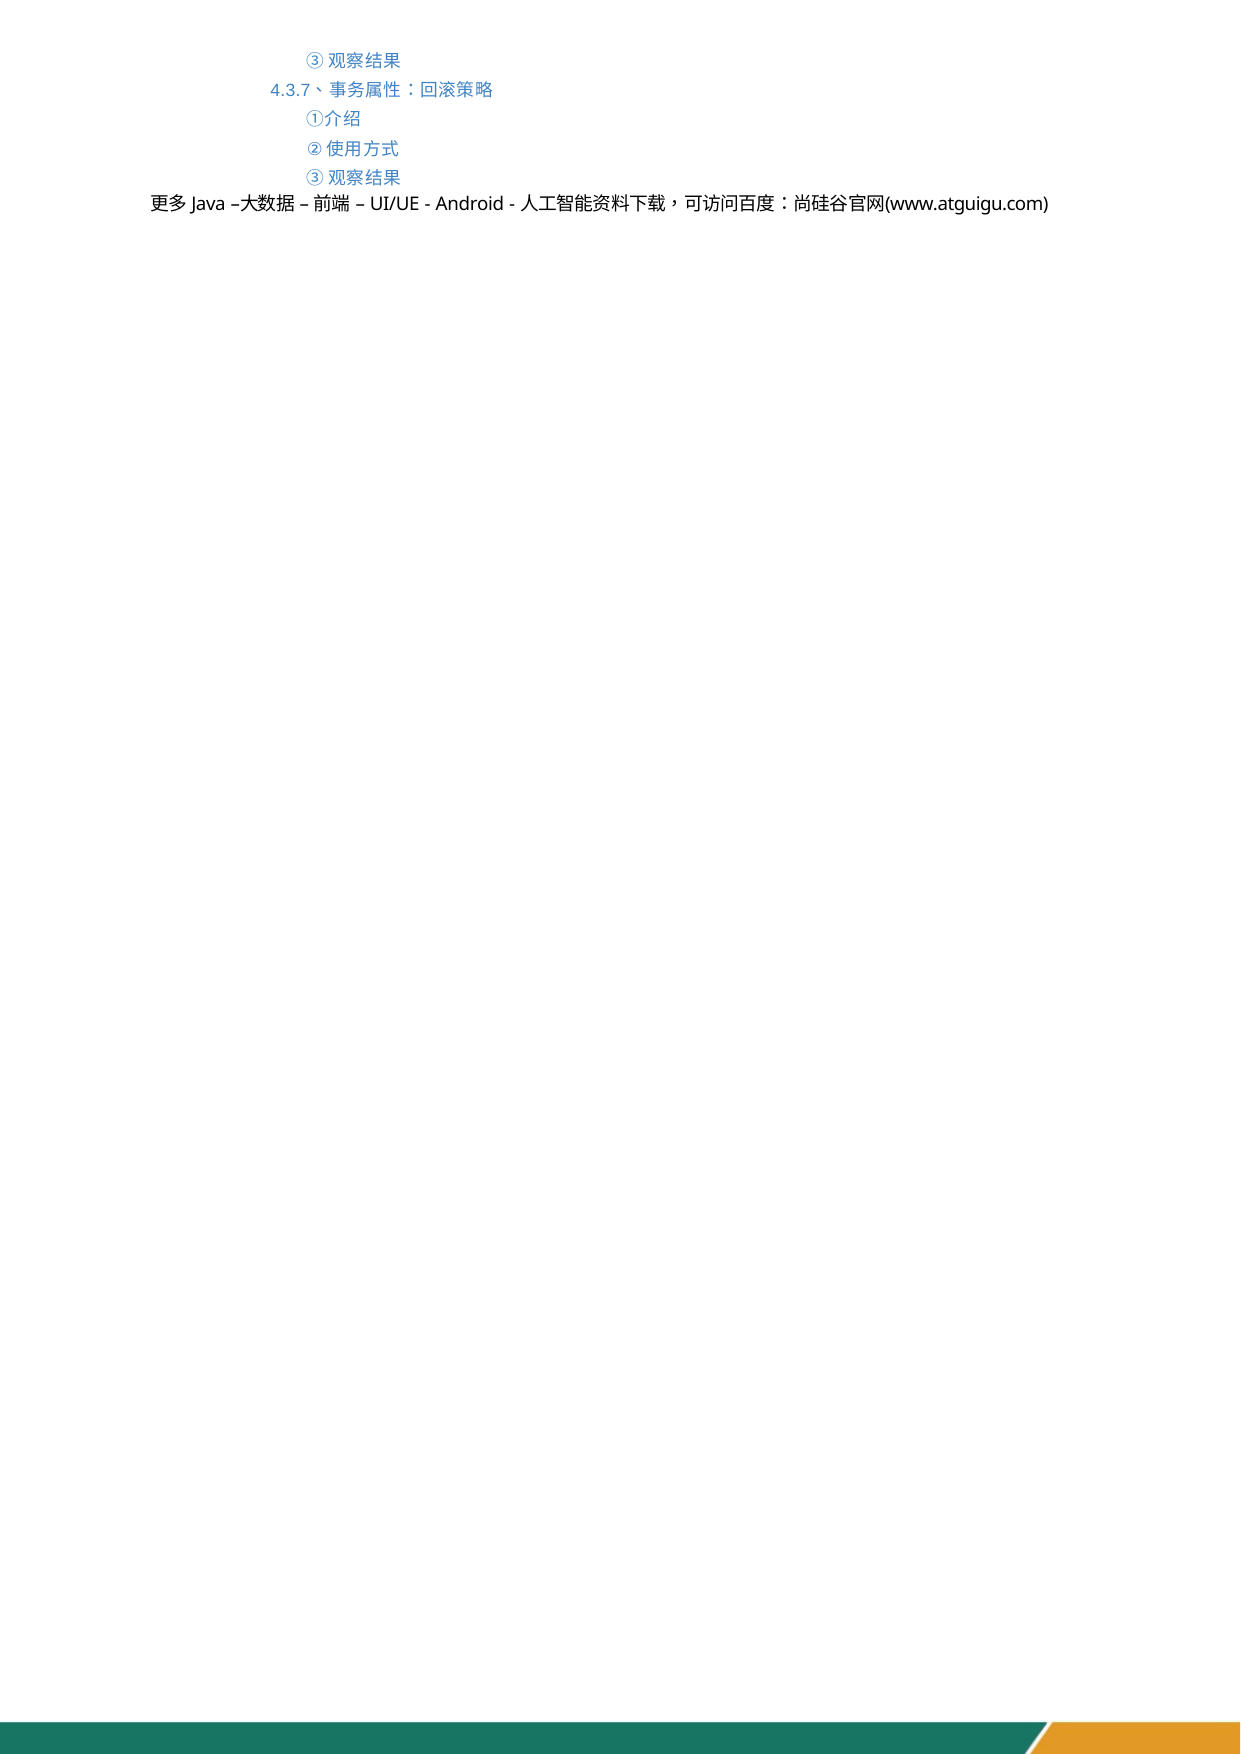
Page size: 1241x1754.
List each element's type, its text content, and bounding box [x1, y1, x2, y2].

text 4.3.7、事务属性：回滚策略①介绍 [270, 78, 495, 131]
text ③观察结果 [307, 49, 1097, 73]
text ③观察结果 [307, 166, 1097, 190]
picture [0, 1720, 1241, 1754]
text ②使用方式 [307, 137, 1097, 161]
text 更多Java –大数据 – 前端 – UI/UE - Android - 人工智能资料下载，可访问百度：尚硅谷官网(www.atguigu.com) [150, 191, 1097, 215]
